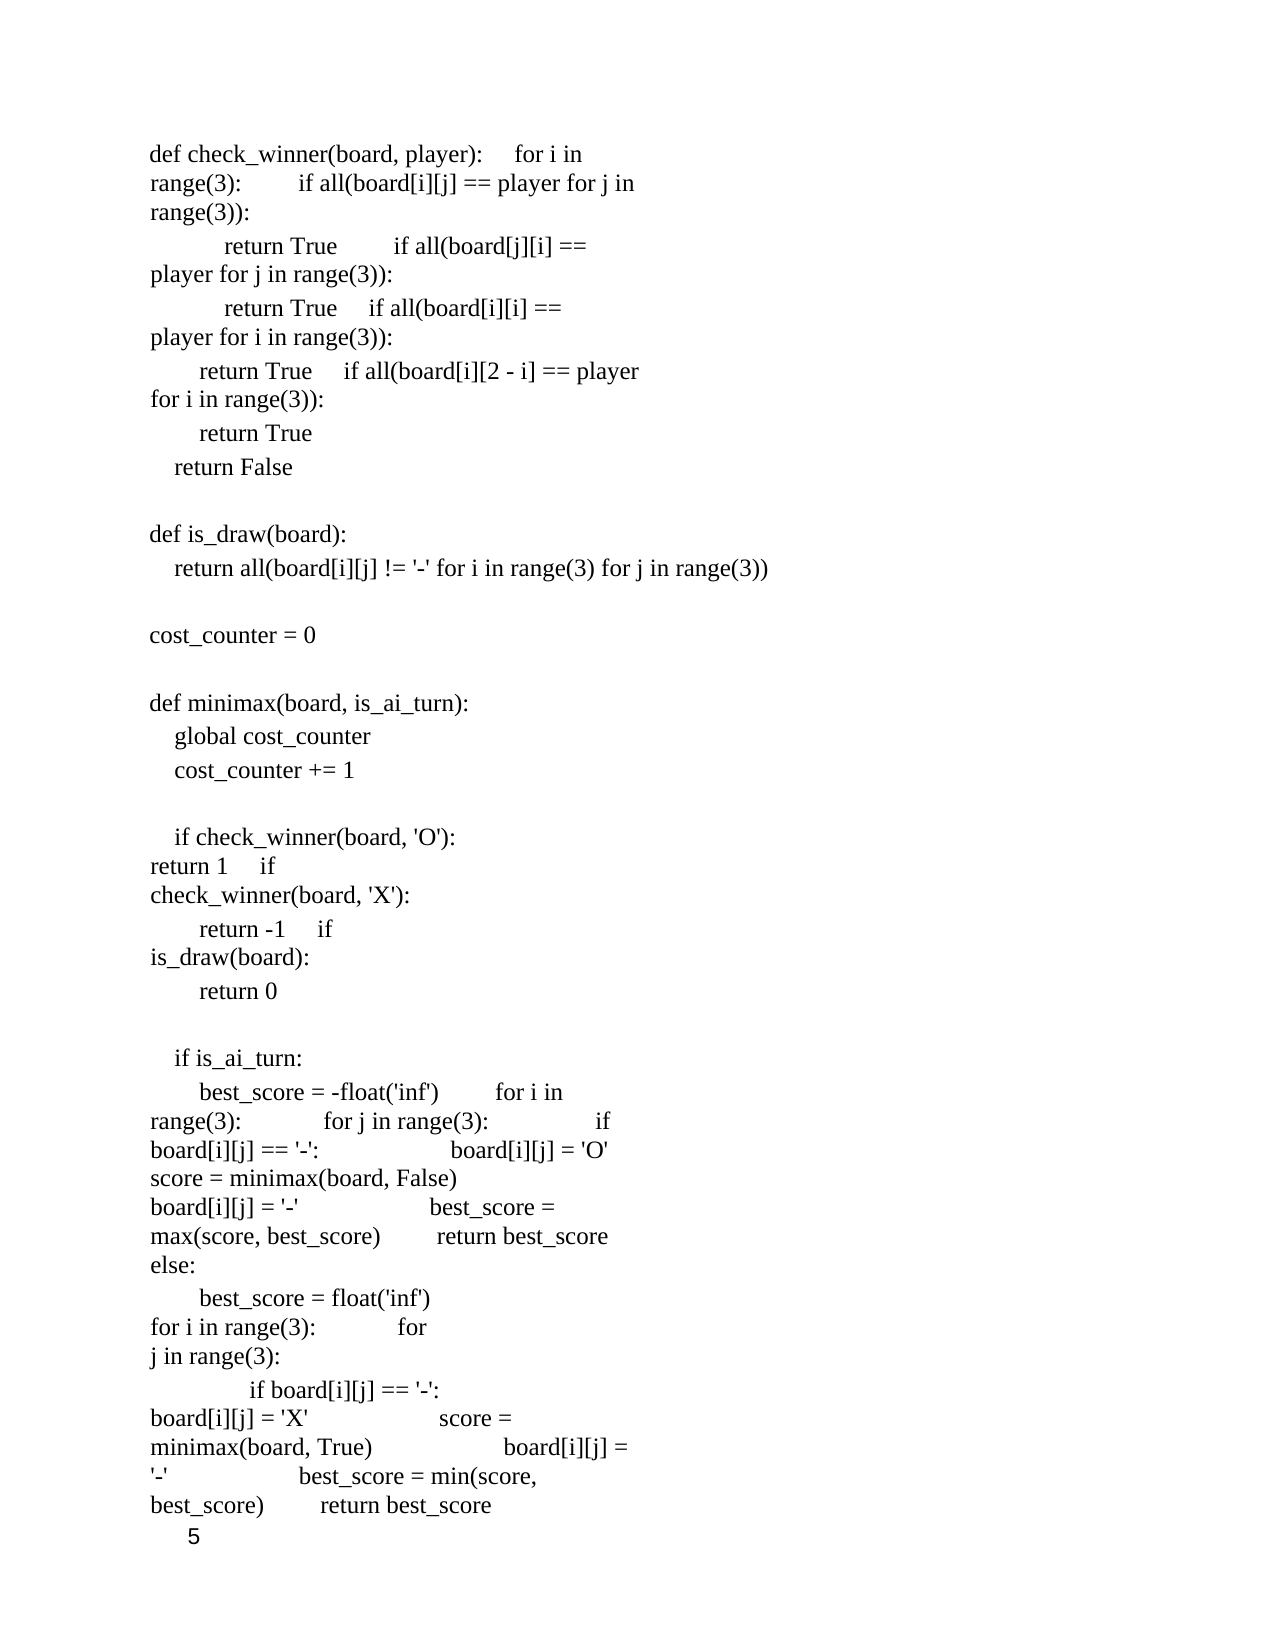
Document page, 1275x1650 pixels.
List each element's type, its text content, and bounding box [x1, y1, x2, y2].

text if board[i][j] == '-': board[i][j] = 'X' score = minimax(board, True) board[i][j] = '-' best_score = min(score, best_score) return best_score [149, 1375, 639, 1518]
text if is_ai_turn: [149, 1043, 1183, 1072]
text return True [149, 418, 1183, 447]
text best_score = float('inf') for i in range(3): for j in range(3): [149, 1283, 437, 1370]
text best_score = -float('inf') for i in range(3): for j in range(3): if board[i][j] == '-': board[i][j] = 'O' score = minimax(board, False) board[i][j] = '-' best_score = max(score, best_score) return best_score else: [149, 1077, 643, 1278]
text return -1 if is_draw(board): [149, 914, 362, 971]
text def minimax(board, is_ai_turn): [149, 688, 1183, 716]
text global cost_counter [149, 721, 1183, 750]
text return True if all(board[j][i] == player for j in range(3)): [149, 231, 648, 288]
text cost_counter += 1 [149, 755, 1183, 784]
text return True if all(board[i][i] == player for i in range(3)): [149, 293, 623, 351]
text def check_winner(board, player): for i in range(3): if all(board[i][j] == player for j in range(3)): [149, 139, 648, 226]
text return all(board[i][j] != '-' for i in range(3) for j in range(3)) [149, 553, 1183, 582]
text def is_draw(board): [149, 519, 1183, 548]
text return True if all(board[i][2 - i] == player for i in range(3)): [149, 356, 656, 413]
text return 0 [149, 976, 1183, 1005]
text cost_counter = 0 [149, 620, 1183, 649]
text return False [149, 452, 1183, 481]
text if check_winner(board, 'O'): return 1 if check_winner(board, 'X'): [149, 822, 474, 909]
